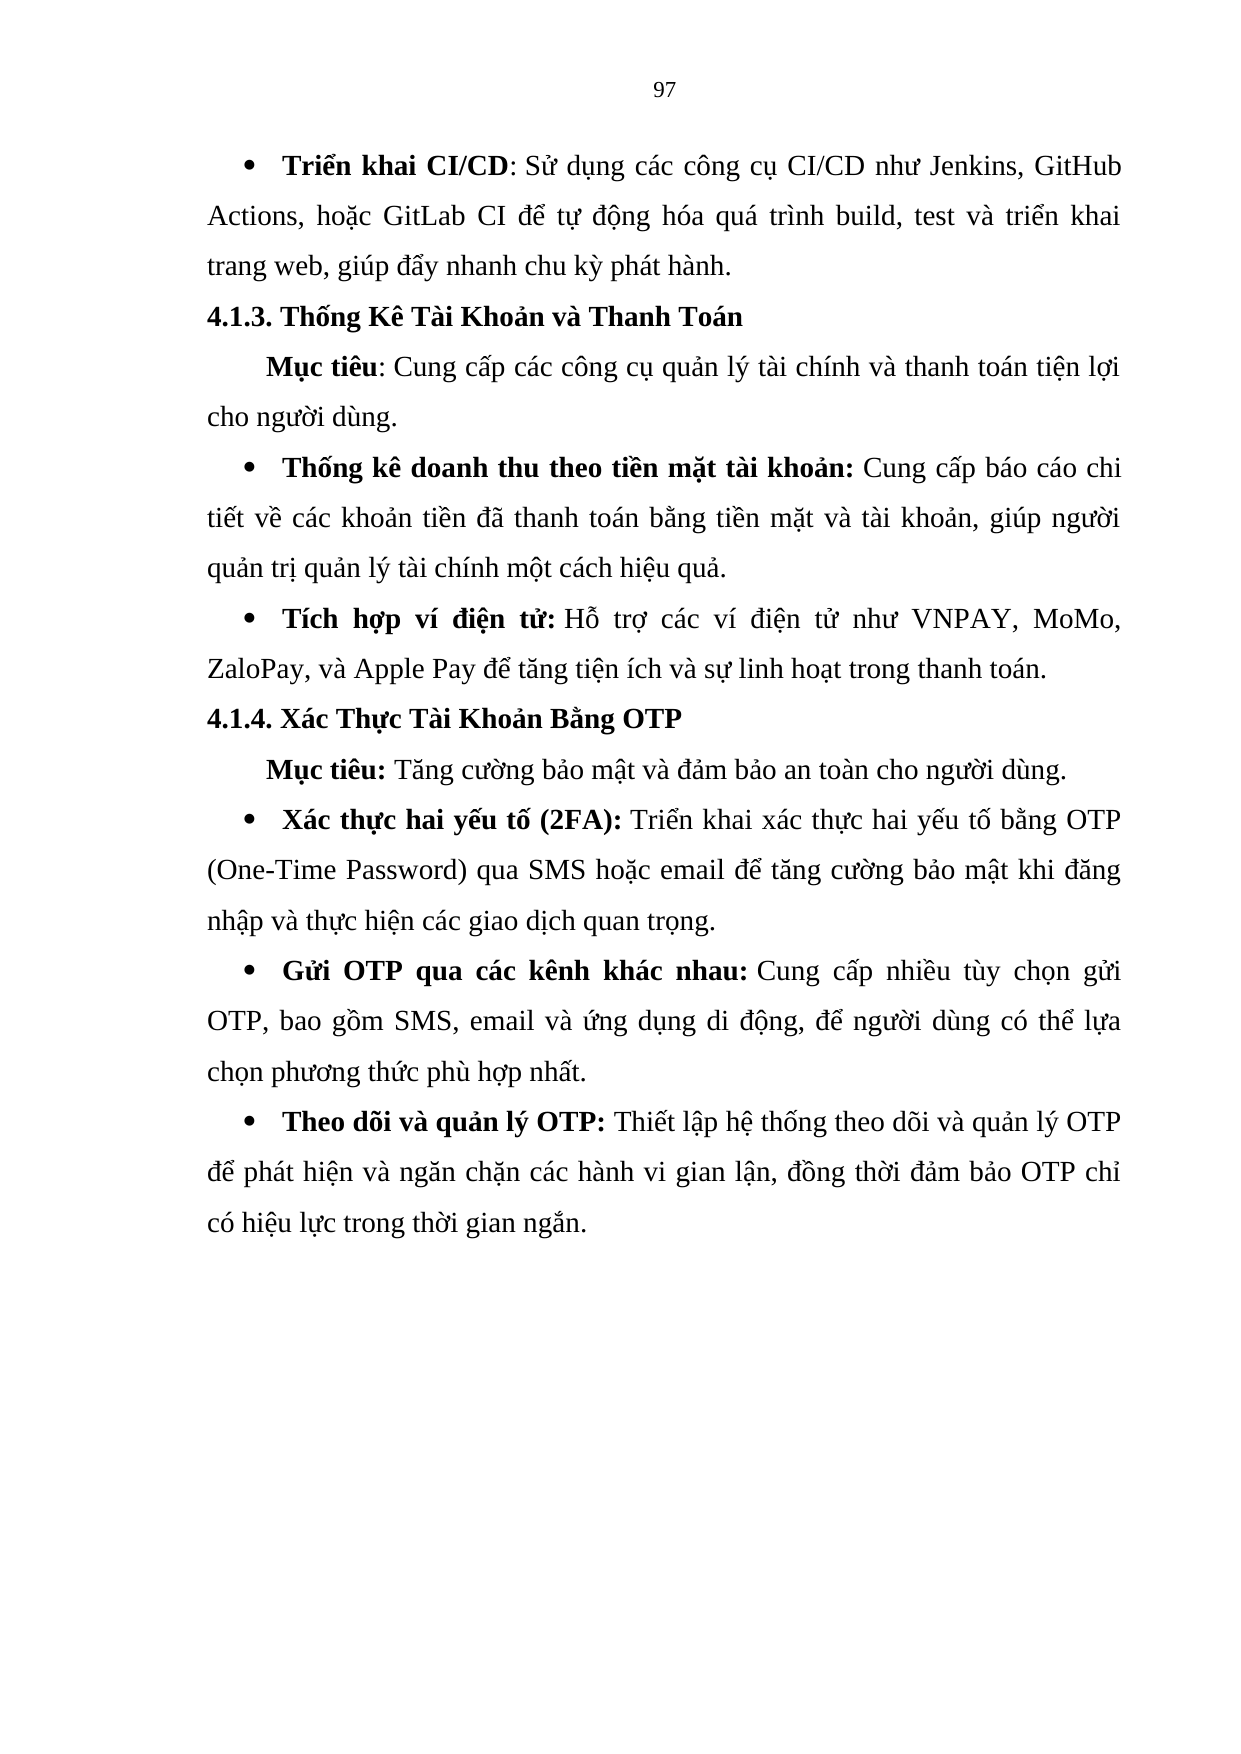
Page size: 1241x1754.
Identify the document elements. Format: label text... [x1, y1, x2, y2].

list 4.1.3. Thống Kê Tài Khoản và Thanh Toán [207, 299, 1122, 332]
list Triển khai CI/CD: Sử dụng các công cụ CI/CD như Jenkins, GitHub Actions, hoặc GitLab CI để tự động hóa quá trình build, test và triển khai trang web, giúp đẩy nhanh chu kỳ phát hành. [207, 148, 1122, 282]
list Theo dõi và quản lý OTP: Thiết lập hệ thống theo dõi và quản lý OTP để phát hiện và ngăn chặn các hành vi gian lận, đồng thời đảm bảo OTP chỉ có hiệu lực trong thời gian ngắn. [207, 1104, 1122, 1238]
list Gửi OTP qua các kênh khác nhau: Cung cấp nhiều tùy chọn gửi OTP, bao gồm SMS, email và ứng dụng di động, để người dùng có thể lựa chọn phương thức phù hợp nhất. [207, 953, 1122, 1087]
list Xác thực hai yếu tố (2FA): Triển khai xác thực hai yếu tố bằng OTP (One-Time Password) qua SMS hoặc email để tăng cường bảo mật khi đăng nhập và thực hiện các giao dịch quan trọng. [207, 802, 1122, 936]
list 4.1.4. Xác Thực Tài Khoản Bằng OTP [207, 701, 1122, 735]
list Mục tiêu: Cung cấp các công cụ quản lý tài chính và thanh toán tiện lợi cho người dùng. [207, 349, 1122, 433]
list Thống kê doanh thu theo tiền mặt tài khoản: Cung cấp báo cáo chi tiết về các khoản tiền đã thanh toán bằng tiền mặt và tài khoản, giúp người quản trị quản lý tài chính một cách hiệu quả. [207, 450, 1122, 584]
text Mục tiêu: Tăng cường bảo mật và đảm bảo an toàn cho người dùng. [207, 752, 1122, 785]
list Tích hợp ví điện tử: Hỗ trợ các ví điện tử như VNPAY, MoMo, ZaloPay, và Apple Pay để tăng tiện ích và sự linh hoạt trong thanh toán. [207, 601, 1122, 685]
